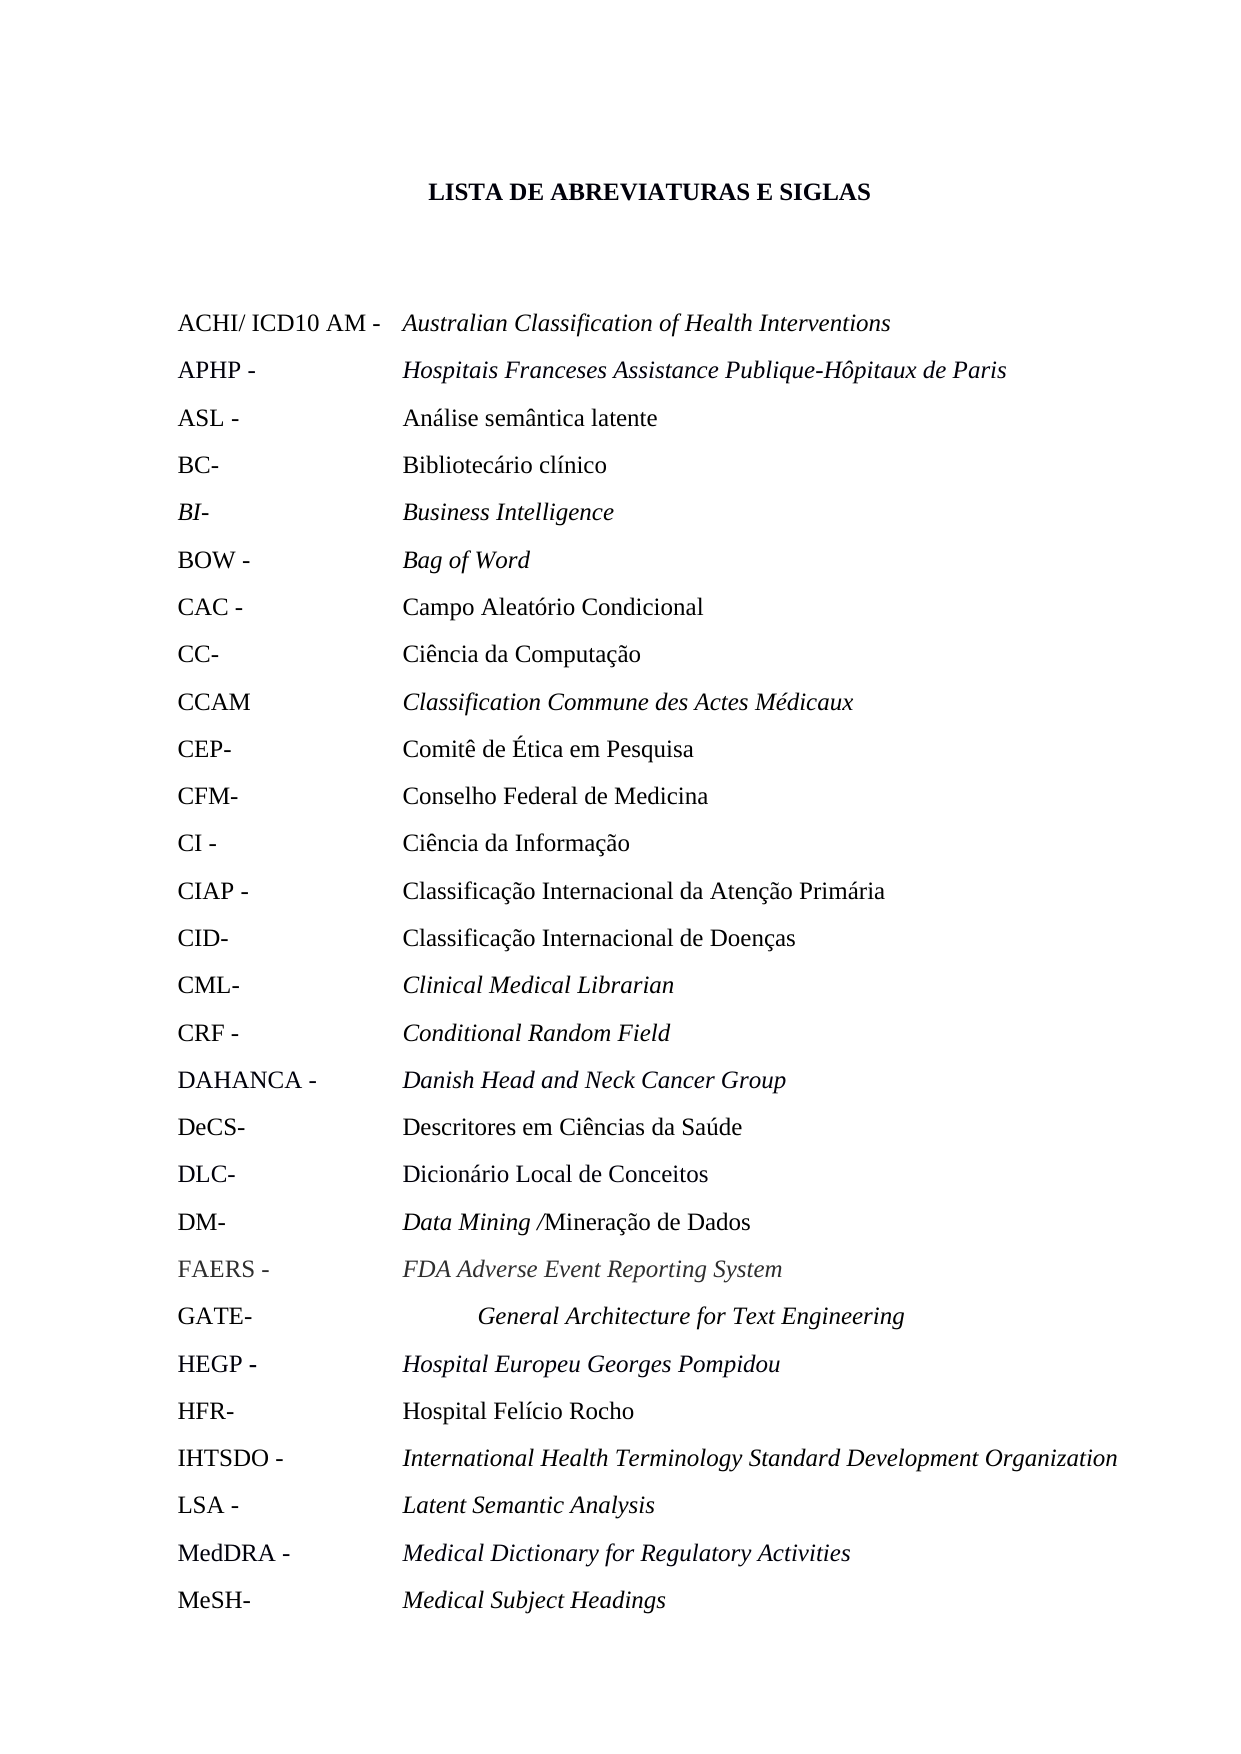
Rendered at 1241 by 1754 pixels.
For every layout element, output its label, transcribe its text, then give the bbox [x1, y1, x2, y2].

text CAC - Campo Aleatório Condicional [177, 592, 1122, 621]
text ACHI/ ICD10 AM - Australian Classification of Health Interventions [177, 308, 1122, 337]
text CID- Classificação Internacional de Doenças [177, 923, 1122, 952]
text CRF - Conditional Random Field [177, 1018, 1122, 1046]
text BOW - Bag of Word [177, 545, 1122, 573]
text MedDRA - Medical Dictionary for Regulatory Activities [177, 1538, 1122, 1567]
text LISTA DE ABREVIATURAS E SIGLAS [177, 177, 1122, 206]
text HEGP - Hospital Europeu Georges Pompidou [177, 1349, 1122, 1377]
text BI- Business Intelligence [177, 497, 1122, 526]
text CFM- Conselho Federal de Medicina [177, 781, 1122, 810]
text CCAM Classification Commune des Actes Médicaux [177, 687, 1122, 715]
text CML- Clinical Medical Librarian [177, 970, 1122, 999]
text GATE- General Architecture for Text Engineering [177, 1301, 1122, 1330]
text DeCS- Descritores em Ciências da Saúde [177, 1112, 1122, 1141]
text MeSH- Medical Subject Headings [177, 1585, 1122, 1614]
text CC- Ciência da Computação [177, 639, 1122, 668]
text APHP - Hospitais Franceses Assistance Publique-Hôpitaux de Paris [177, 356, 1122, 384]
text DM- Data Mining /Mineração de Dados [177, 1207, 1122, 1236]
text FAERS - FDA Adverse Event Reporting System [177, 1254, 1122, 1283]
text BC- Bibliotecário clínico [177, 450, 1122, 479]
text DAHANCA - Danish Head and Neck Cancer Group [177, 1065, 1122, 1094]
text LSA - Latent Semantic Analysis [177, 1491, 1122, 1519]
text IHTSDO - International Health Terminology Standard Development Organization [177, 1443, 1122, 1472]
text DLC- Dicionário Local de Conceitos [177, 1159, 1122, 1188]
text HFR- Hospital Felício Rocho [177, 1396, 1122, 1425]
text CEP- Comitê de Ética em Pesquisa [177, 734, 1122, 763]
text ASL - Análise semântica latente [177, 403, 1122, 432]
text CI - Ciência da Informação [177, 828, 1122, 857]
text CIAP - Classificação Internacional da Atenção Primária [177, 876, 1122, 904]
